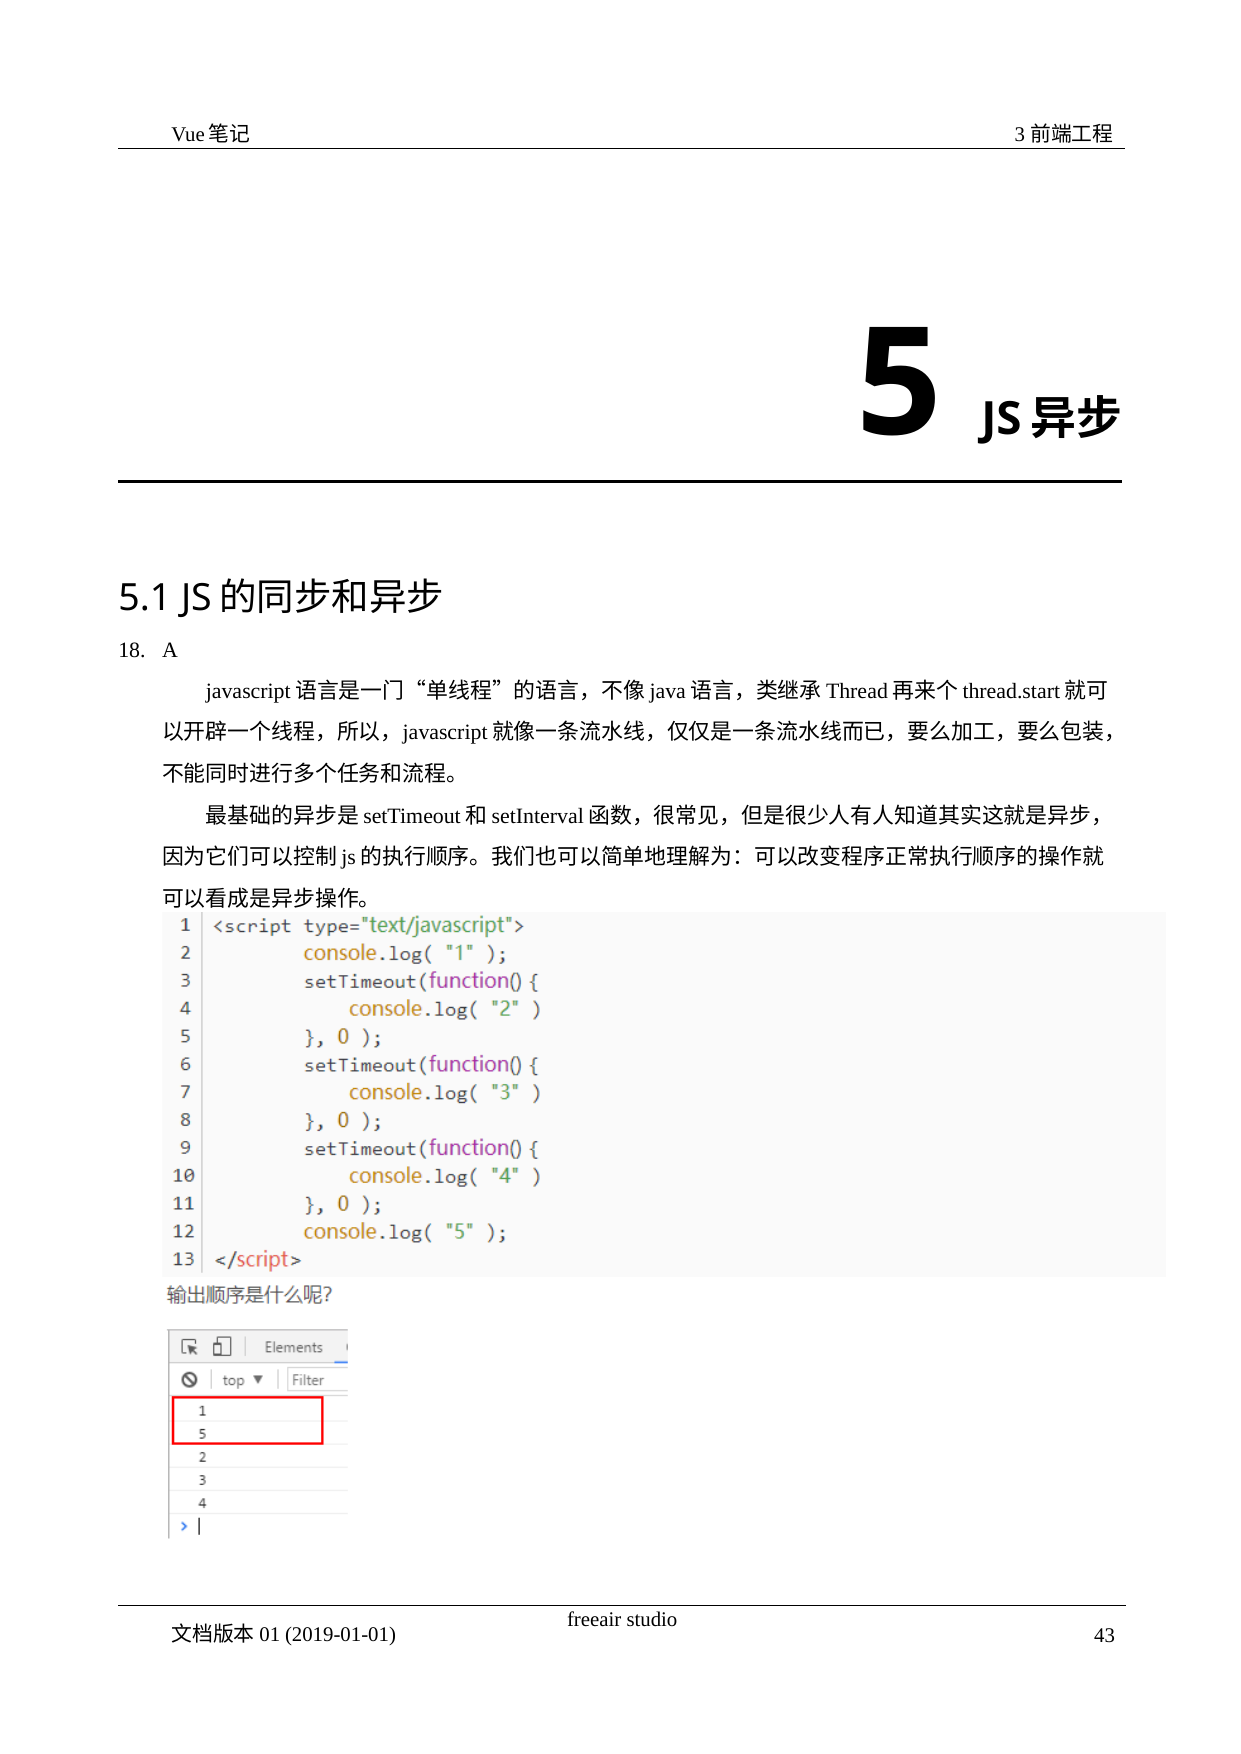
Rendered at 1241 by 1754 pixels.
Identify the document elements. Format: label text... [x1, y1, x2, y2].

picture [161, 912, 1166, 1541]
subtitle JS的同步和异步 [118, 567, 1122, 621]
list 最基础的异步是setTimeout和setInterval函数，很常见，但是很少人有人知道其实这就是异步，因为它们可以控制js的执行顺序。我们也可以简单地理解为：可以改变程序正常执行顺序的操作就可以看成是异步操作。 [162, 788, 1122, 912]
subtitle JS异步 [118, 274, 1122, 480]
list A [118, 621, 1122, 663]
list javascript语言是一门“单线程”的语言，不像java语言，类继承Thread再来个thread.start就可以开辟一个线程，所以，javascript就像一条流水线，仅仅是一条流水线而已，要么加工，要么包装，不能同时进行多个任务和流程。 [162, 663, 1122, 788]
